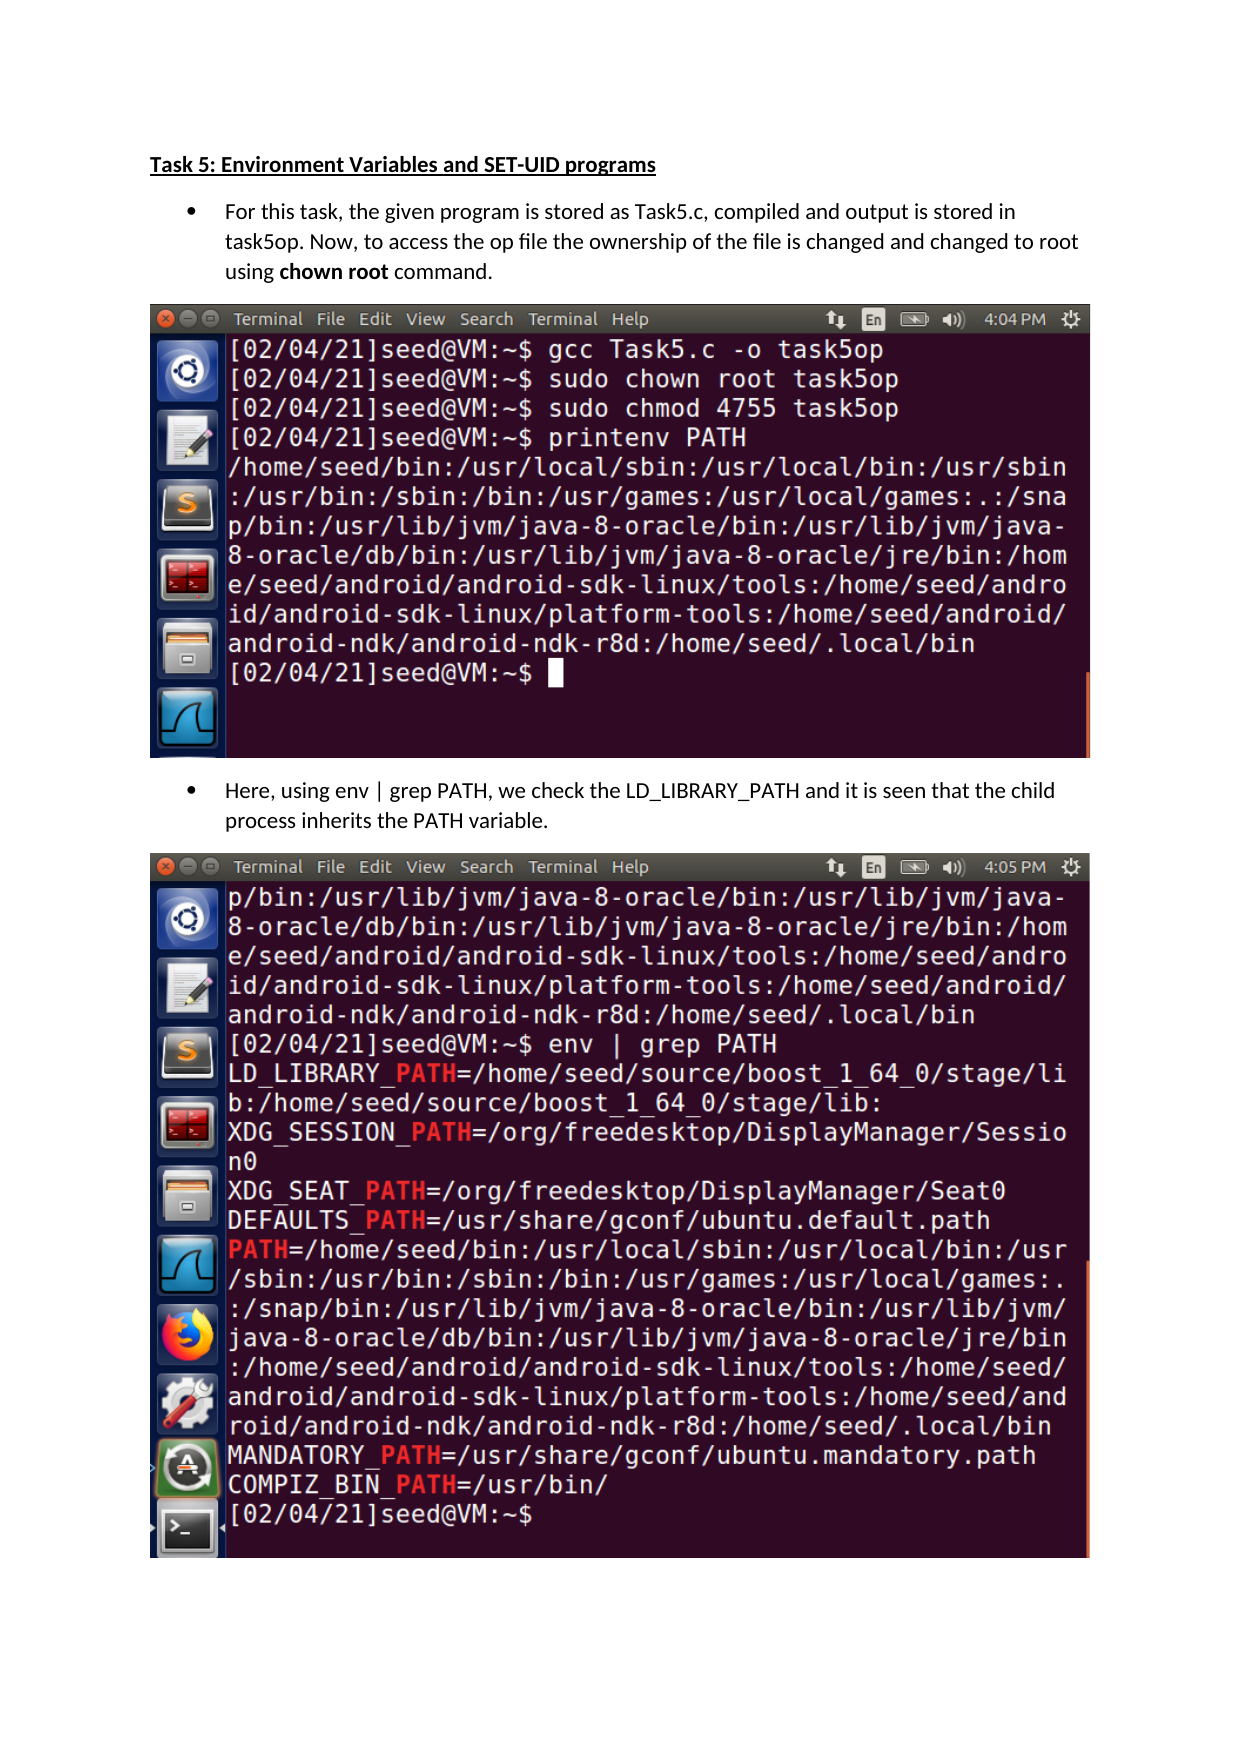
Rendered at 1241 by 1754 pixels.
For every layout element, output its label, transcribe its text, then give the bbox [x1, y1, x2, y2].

text Task 5: Environment Variables and SET-UID programs [150, 150, 1090, 178]
picture [150, 853, 1090, 1558]
list For this task, the given program is stored as Task5.c, compiled and output is stored in task5op. Now, to access the op file the ownership of the file is changed and changed to root using chown root command. [187, 197, 1090, 285]
picture [150, 304, 1091, 758]
list Here, using env | grep PATH, we check the LD_LIBRARY_PATH and it is seen that the child process inherits the PATH variable. [187, 776, 1090, 834]
